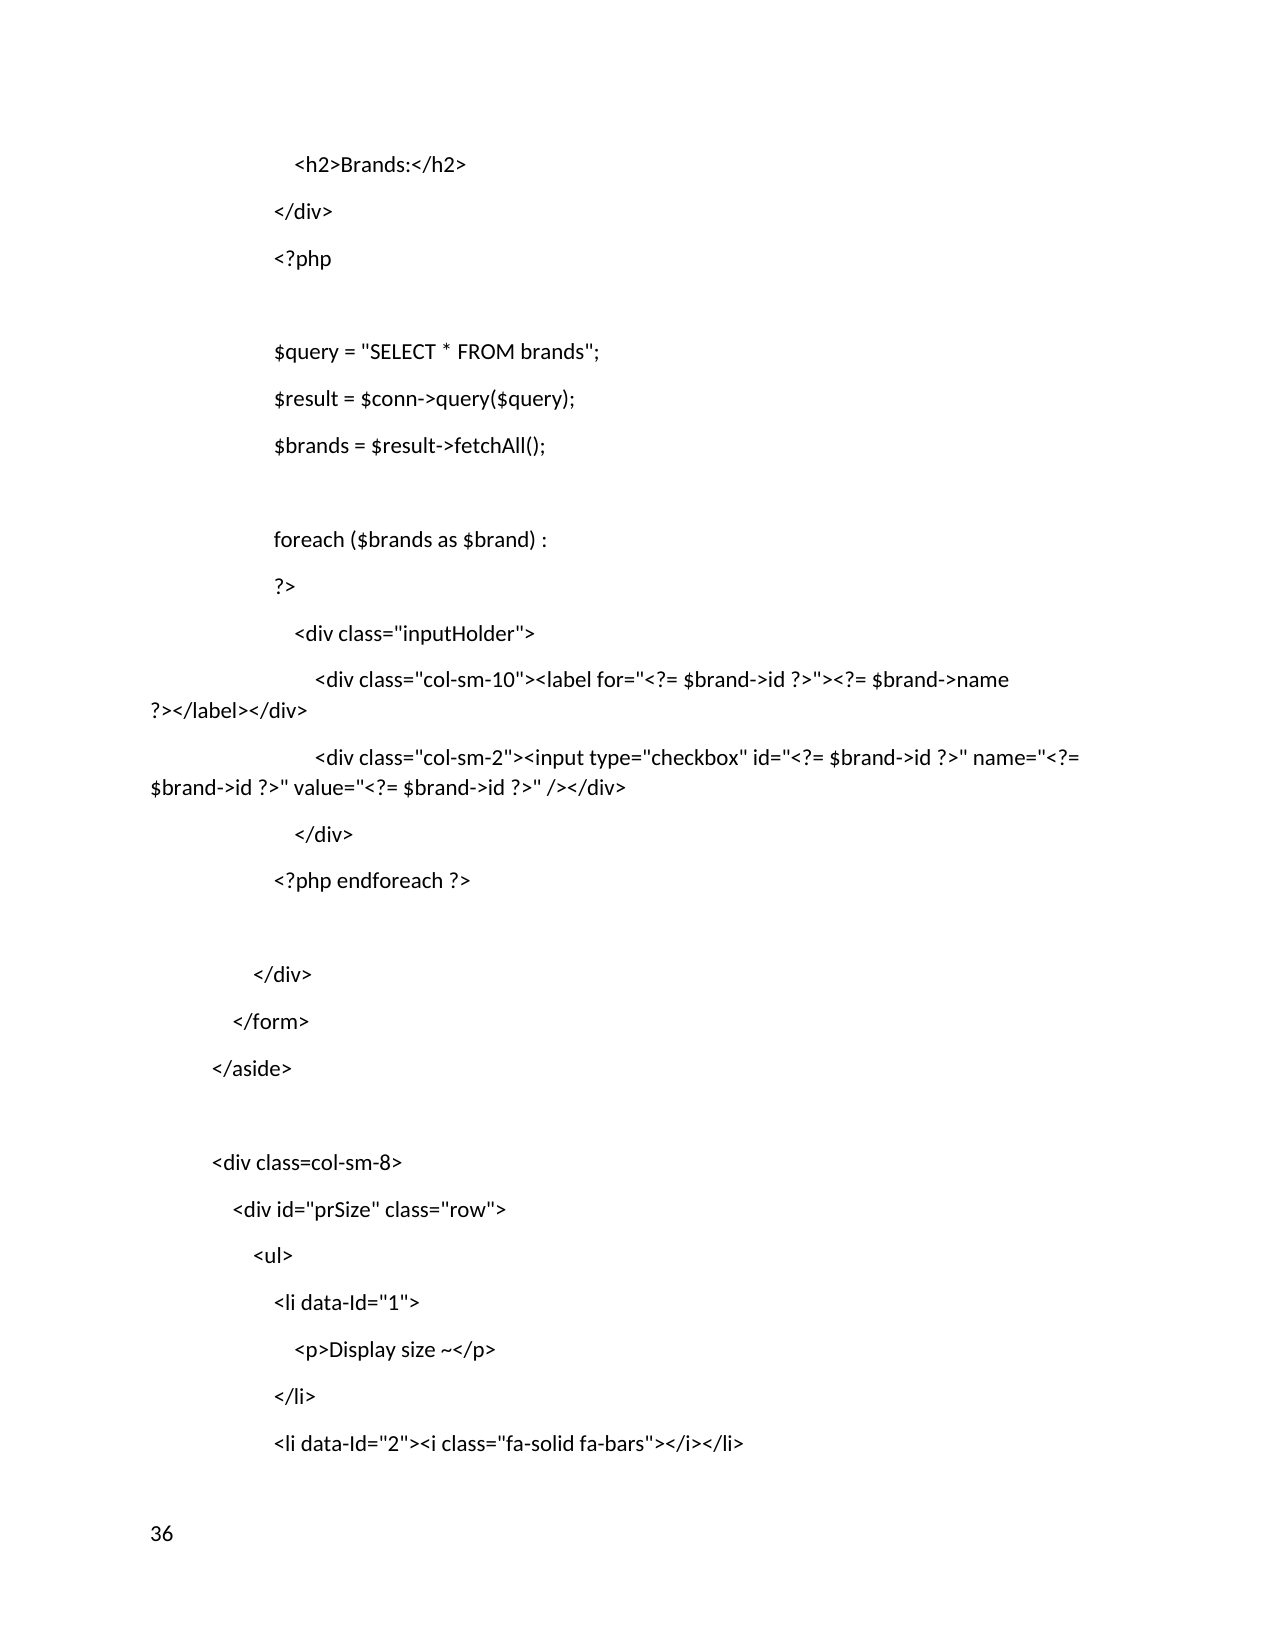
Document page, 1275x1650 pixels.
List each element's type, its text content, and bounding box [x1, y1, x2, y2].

text <div class=col-sm-8> [150, 1148, 1125, 1176]
text <div class="col-sm-10"><label for="<?= $brand->id ?>"><?= $brand->name ?></label></div> [150, 666, 1125, 724]
text <h2>Brands:</h2> [150, 150, 1125, 178]
text <ul> [150, 1242, 1125, 1270]
text <div class="col-sm-2"><input type="checkbox" id="<?= $brand->id ?>" name="<?= $brand->id ?>" value="<?= $brand->id ?>" /></div> [150, 743, 1125, 801]
text $brands = $result->fetchAll(); [150, 431, 1125, 459]
text ?> [150, 572, 1125, 600]
text </div> [150, 820, 1125, 848]
text <?php [150, 244, 1125, 272]
text </div> [150, 960, 1125, 988]
text $query = "SELECT * FROM brands"; [150, 337, 1125, 366]
text <li data-Id="2"><i class="fa-solid fa-bars"></i></li> [150, 1429, 1125, 1457]
text <div id="prSize" class="row"> [150, 1195, 1125, 1223]
text </form> [150, 1007, 1125, 1035]
text </li> [150, 1382, 1125, 1410]
text <div class="inputHolder"> [150, 619, 1125, 647]
text foreach ($brands as $brand) : [150, 525, 1125, 553]
text </div> [150, 197, 1125, 225]
text </aside> [150, 1054, 1125, 1082]
text <li data-Id="1"> [150, 1288, 1125, 1317]
text <p>Display size ~</p> [150, 1335, 1125, 1363]
text <?php endforeach ?> [150, 867, 1125, 895]
text $result = $conn->query($query); [150, 384, 1125, 412]
